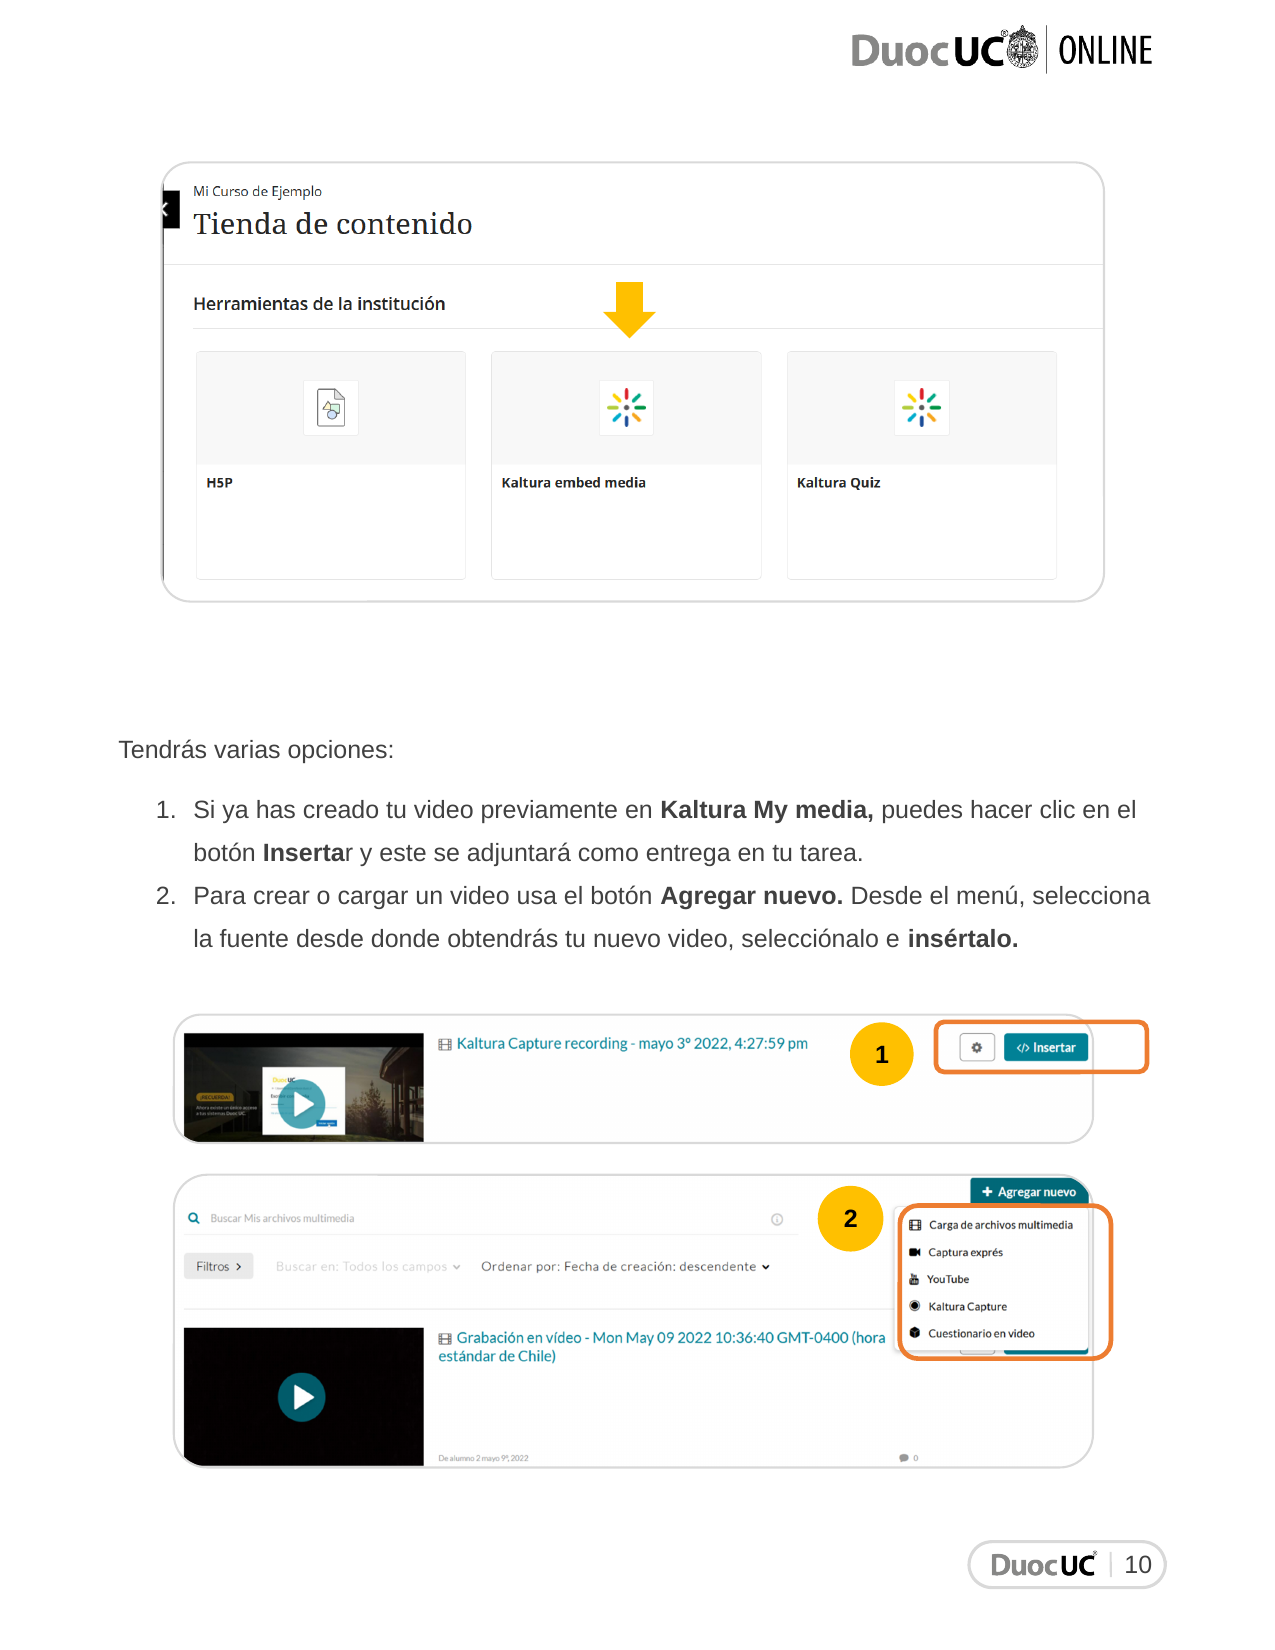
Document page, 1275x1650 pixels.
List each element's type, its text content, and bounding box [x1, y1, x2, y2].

picture [832, 0, 1172, 92]
picture [175, 1176, 1091, 1466]
picture [903, 1208, 1091, 1356]
text Tendrás varias opciones: [118, 735, 1152, 763]
picture [978, 1544, 1111, 1586]
picture [978, 1586, 989, 1590]
picture [175, 1016, 1091, 1141]
picture [939, 1025, 1091, 1069]
list Si ya has creado tu video previamente en Kaltura My media, puedes hacer clic en el botón Insertar y este se adjuntará como entrega en tu tarea. [156, 794, 1152, 866]
picture [163, 164, 1103, 600]
list Para crear o cargar un video usa el botón Agregar nuevo. Desde el menú, selecciona la fuente desde donde obtendrás tu nuevo video, selecciónalo e insértalo. [156, 881, 1152, 953]
